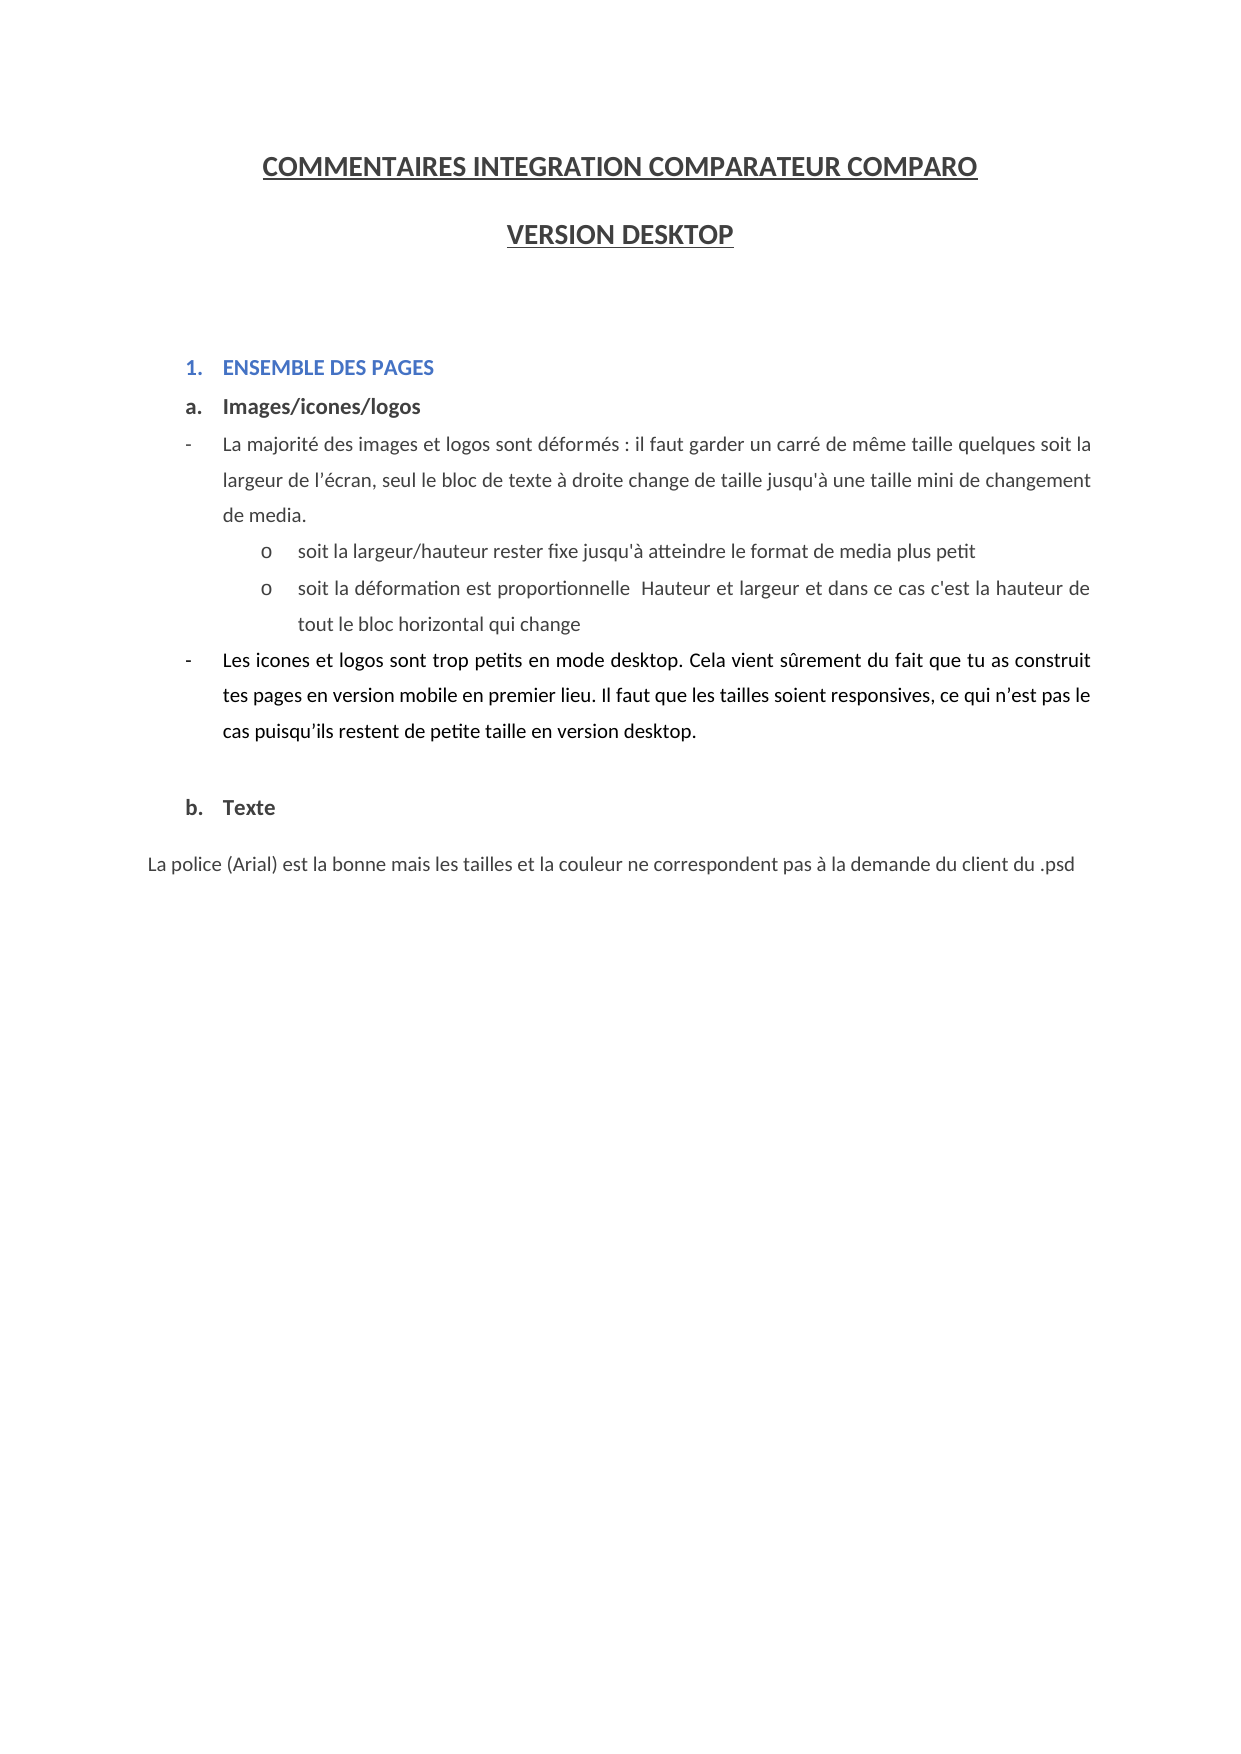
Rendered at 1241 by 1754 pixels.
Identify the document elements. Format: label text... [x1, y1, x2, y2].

list soit la déformation est proportionnelle Hauteur et largeur et dans ce cas c'est la hauteur de tout le bloc horizontal qui change [260, 575, 1093, 637]
list La majorité des images et logos sont déformés : il faut garder un carré de même taille quelques soit la largeur de l’écran, seul le bloc de texte à droite change de taille jusqu'à une taille mini de changement de media. [185, 432, 1093, 528]
list Les icones et logos sont trop petits en mode desktop. Cela vient sûrement du fait que tu as construit tes pages en version mobile en premier lieu. Il faut que les tailles soient responsives, ce qui n’est pas le cas puisqu’ils restent de petite taille en version desktop. [185, 647, 1093, 744]
list soit la largeur/hauteur rester fixe jusqu'à atteindre le format de media plus petit [260, 538, 1093, 564]
list ENSEMBLE DES PAGES [185, 353, 1093, 381]
text COMMENTAIRES INTEGRATION COMPARATEUR COMPARO [148, 148, 1093, 183]
text La police (Arial) est la bonne mais les tailles et la couleur ne correspondent pas à la demande du client du .psd [148, 851, 1093, 876]
list Texte [185, 793, 1093, 821]
text VERSION DESKTOP [148, 216, 1093, 252]
list Images/icones/logos [185, 392, 1093, 420]
